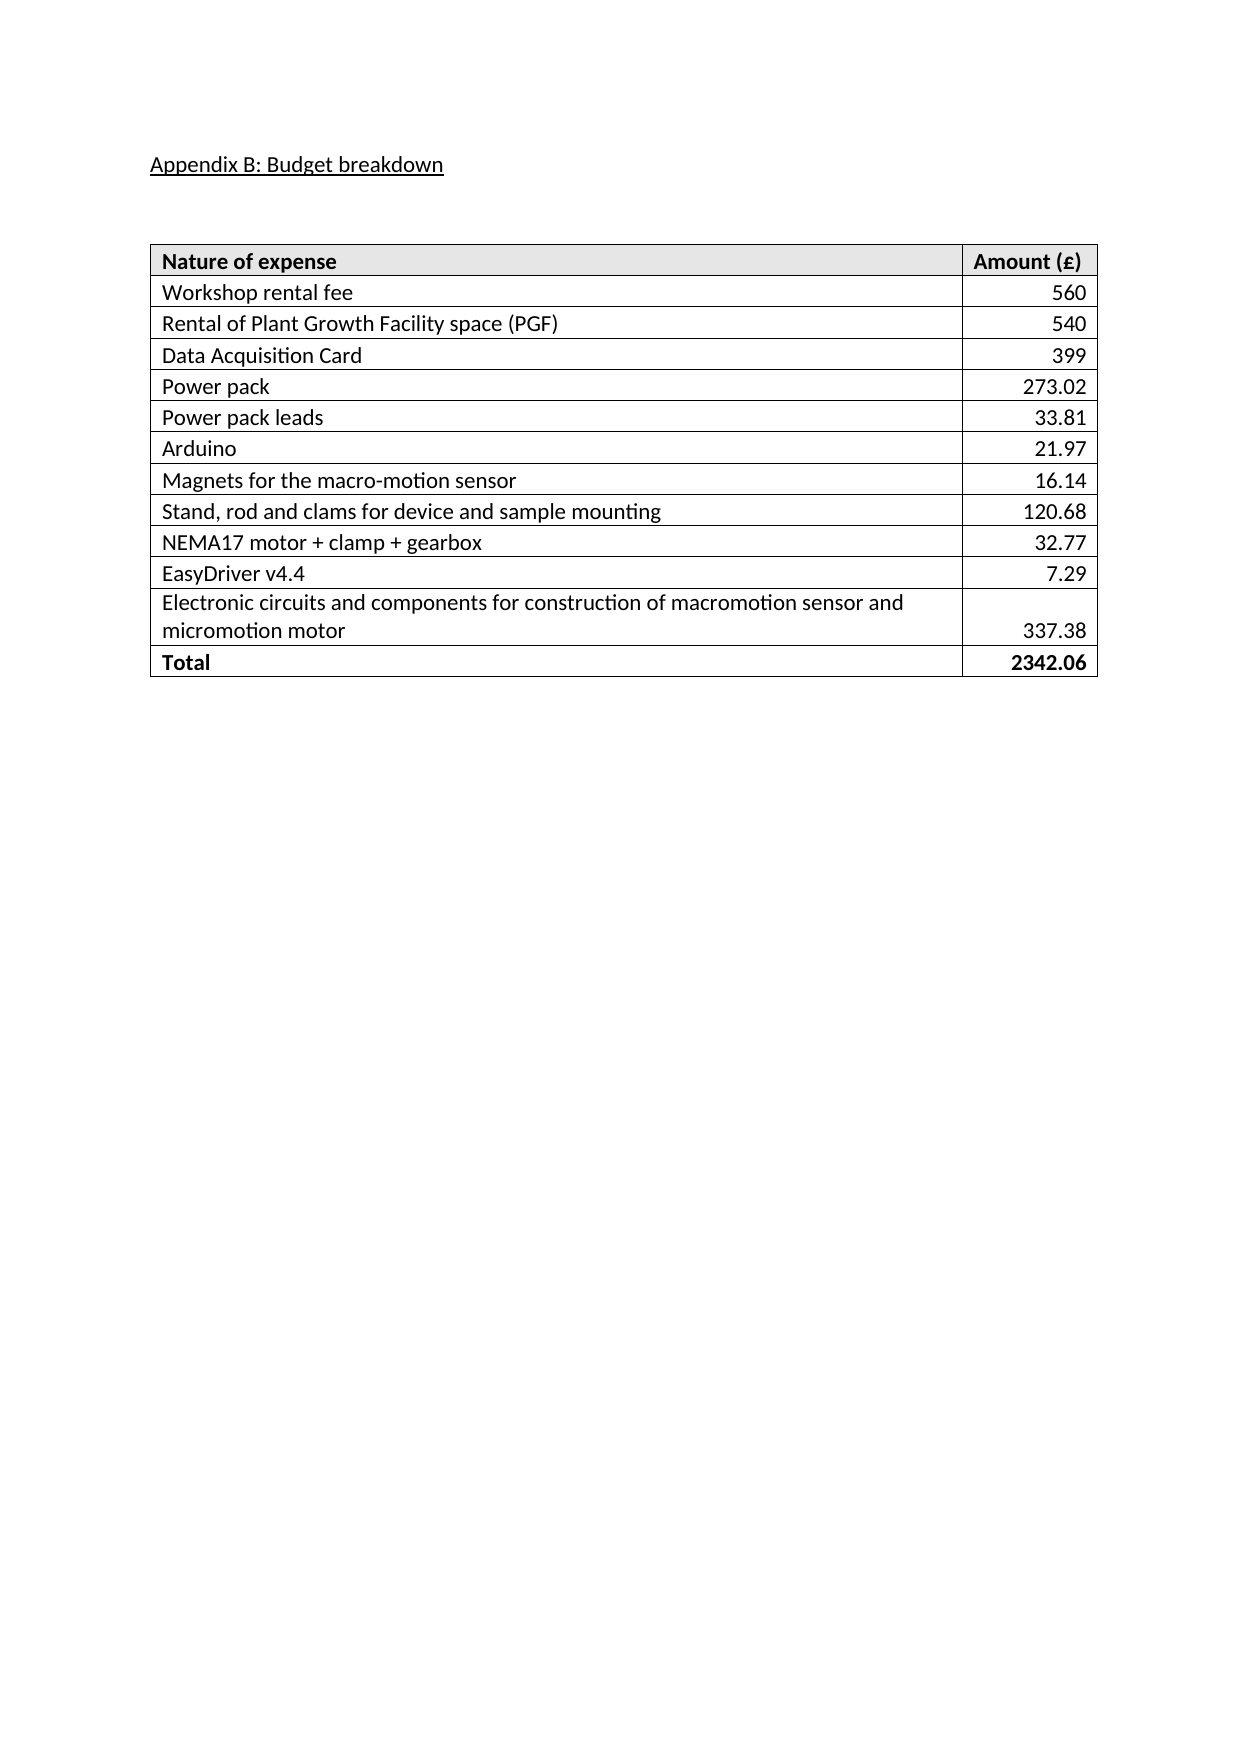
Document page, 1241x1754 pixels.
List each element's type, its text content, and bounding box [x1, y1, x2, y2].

table_cell Rental of Plant Growth Facility space (PGF) [151, 307, 962, 337]
table_cell Magnets for the macro-motion sensor [151, 464, 962, 494]
table_cell 399 [963, 339, 1097, 369]
table_cell NEMA17 motor + clamp + gearbox [151, 526, 962, 556]
table_cell 33.81 [963, 401, 1097, 431]
table_header Nature of expense [151, 245, 962, 275]
table_cell 16.14 [963, 464, 1097, 494]
table_cell Data Acquisition Card [151, 339, 962, 369]
table_cell 32.77 [963, 526, 1097, 556]
table_cell 2342.06 [963, 646, 1097, 676]
table_cell EasyDriver v4.4 [151, 557, 962, 587]
text Appendix B: Budget breakdown [150, 150, 1090, 178]
table_cell Power pack leads [151, 401, 962, 431]
table_cell 120.68 [963, 495, 1097, 525]
table_cell Arduino [151, 432, 962, 462]
table_cell Total [151, 646, 962, 676]
table_header Amount (£) [963, 245, 1097, 275]
table_cell 21.97 [963, 432, 1097, 462]
table_cell 273.02 [963, 370, 1097, 400]
table_cell Stand, rod and clams for device and sample mounting [151, 495, 962, 525]
table_cell Power pack [151, 370, 962, 400]
table_cell 560 [963, 276, 1097, 306]
table_cell Workshop rental fee [151, 276, 962, 306]
table_cell 7.29 [963, 557, 1097, 587]
table_cell Electronic circuits and components for construction of macromotion sensor and micromotion motor [151, 589, 962, 644]
table_cell 540 [963, 307, 1097, 337]
table_cell 337.38 [963, 589, 1097, 644]
